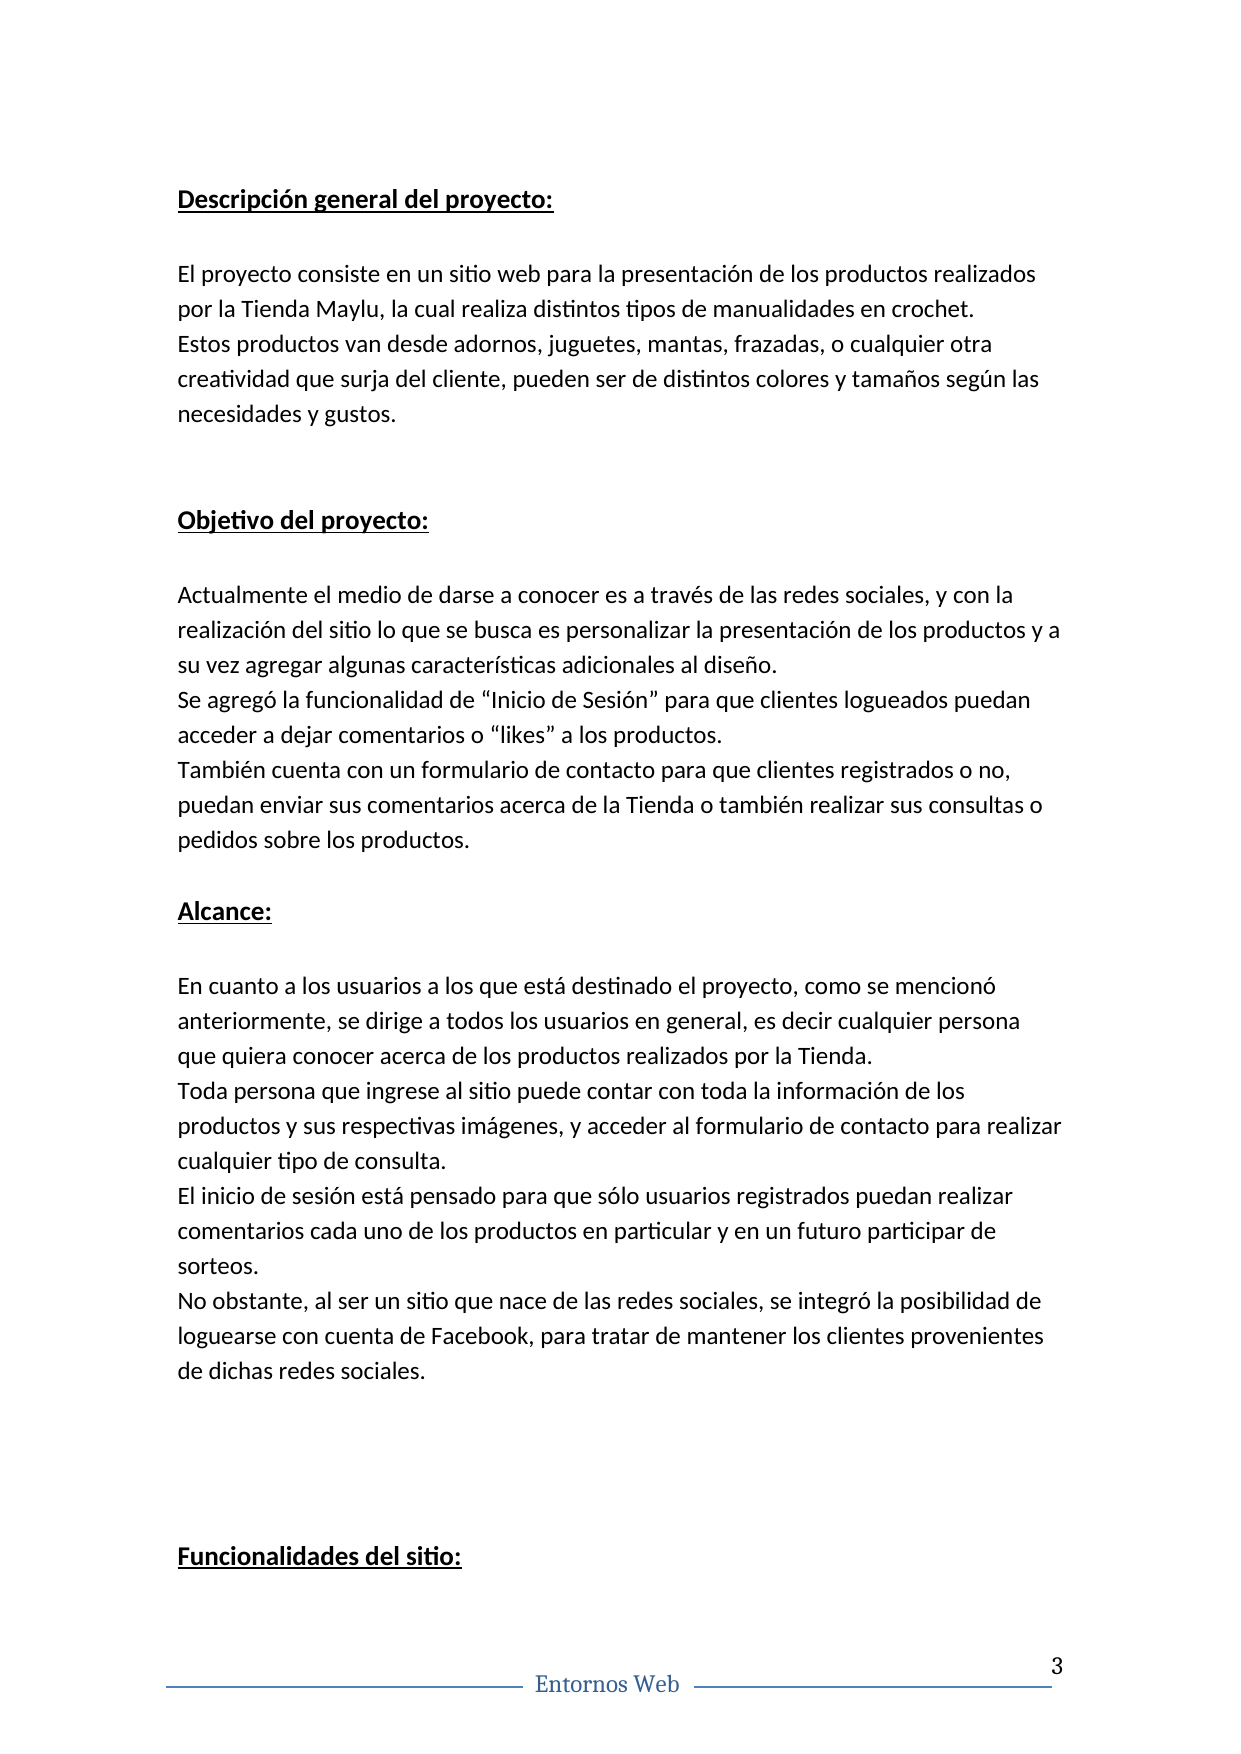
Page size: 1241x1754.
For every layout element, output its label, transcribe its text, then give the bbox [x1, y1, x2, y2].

text El inicio de sesión está pensado para que sólo usuarios registrados puedan realizar comentarios cada uno de los productos en particular y en un futuro participar de sorteos. [177, 1180, 1063, 1281]
text En cuanto a los usuarios a los que está destinado el proyecto, como se mencionó anteriormente, se dirige a todos los usuarios en general, es decir cualquier persona que quiera conocer acerca de los productos realizados por la Tienda. [177, 970, 1063, 1071]
text Actualmente el medio de darse a conocer es a través de las redes sociales, y con la realización del sitio lo que se busca es personalizar la presentación de los productos y a su vez agregar algunas características adicionales al diseño. [177, 579, 1063, 680]
text Funcionalidades del sitio: [177, 1539, 1063, 1572]
text Estos productos van desde adornos, juguetes, mantas, frazadas, o cualquier otra creatividad que surja del cliente, pueden ser de distintos colores y tamaños según las necesidades y gustos. [177, 328, 1063, 429]
text No obstante, al ser un sitio que nace de las redes sociales, se integró la posibilidad de loguearse con cuenta de Facebook, para tratar de mantener los clientes provenientes de dichas redes sociales. [177, 1285, 1063, 1386]
text El proyecto consiste en un sitio web para la presentación de los productos realizados por la Tienda Maylu, la cual realiza distintos tipos de manualidades en crochet. [177, 258, 1063, 324]
text Toda persona que ingrese al sitio puede contar con toda la información de los productos y sus respectivas imágenes, y acceder al formulario de contacto para realizar cualquier tipo de consulta. [177, 1075, 1063, 1176]
text Descripción general del proyecto: [177, 183, 1063, 216]
text Objetivo del proyecto: [177, 503, 1063, 536]
text Alcance: [177, 894, 1063, 927]
text También cuenta con un formulario de contacto para que clientes registrados o no, puedan enviar sus comentarios acerca de la Tienda o también realizar sus consultas o pedidos sobre los productos. [177, 754, 1063, 855]
text Se agregó la funcionalidad de “Inicio de Sesión” para que clientes logueados puedan acceder a dejar comentarios o “likes” a los productos. [177, 684, 1063, 750]
